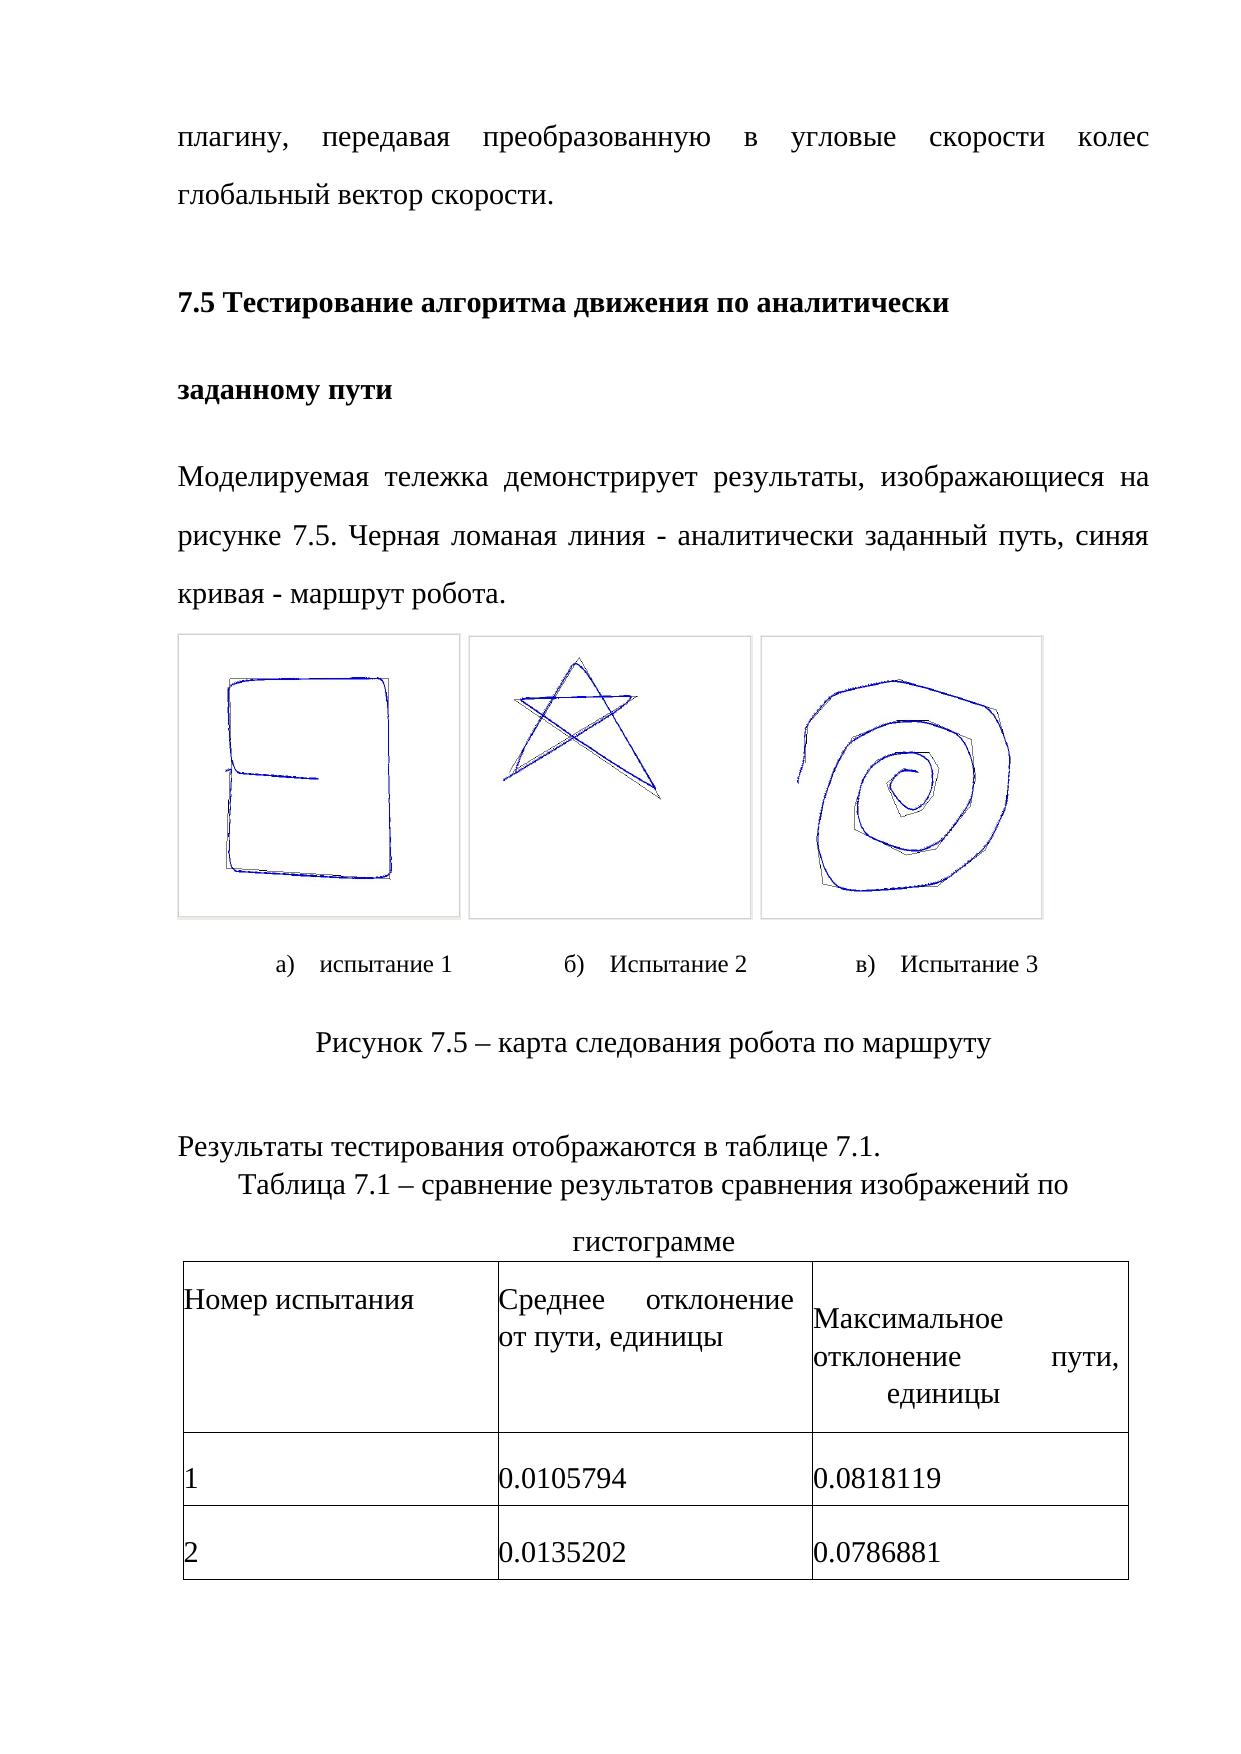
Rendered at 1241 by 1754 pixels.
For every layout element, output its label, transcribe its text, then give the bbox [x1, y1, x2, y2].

table_cell 0.0105794 [499, 1433, 812, 1505]
picture [760, 635, 1044, 920]
text Таблица 7.1 – сравнение результатов сравнения изображений по [177, 1167, 1130, 1201]
text Моделируемая тележка демонстрирует результаты, изображающиеся на рисунке 7.5. Черная ломаная линия - аналитически заданный путь, синяя кривая - маршрут робота. [177, 458, 1150, 609]
table_cell [1051, 1506, 1128, 1579]
table_header Номер испытания [184, 1262, 498, 1431]
text 7.5 Тестирование алгоритма движения по аналитически [177, 284, 1152, 319]
table_header Среднее отклонение от пути, единицы [499, 1262, 812, 1431]
table_cell 0.0135202 [499, 1506, 812, 1579]
table_cell 2 [184, 1506, 498, 1579]
table_cell [1051, 1433, 1128, 1505]
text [177, 118, 1150, 211]
picture [468, 635, 753, 920]
text Результаты тестирования отображаются в таблице 7.1. [177, 1129, 1150, 1163]
table_cell 0.0818119 [813, 1433, 1051, 1505]
text а) испытание 1 б) Испытание 2 в) Испытание 3 [177, 949, 1152, 978]
table_header Максимальное отклонение единицы [813, 1262, 1051, 1431]
text гистограмме [177, 1223, 1130, 1258]
text заданному пути [177, 371, 1152, 406]
picture [177, 633, 461, 920]
table_cell 1 [184, 1433, 498, 1505]
table_header пути, [1051, 1262, 1128, 1431]
text Рисунок 7.5 – карта следования робота по маршруту [177, 1024, 1130, 1059]
table_cell 0.0786881 [813, 1506, 1051, 1579]
